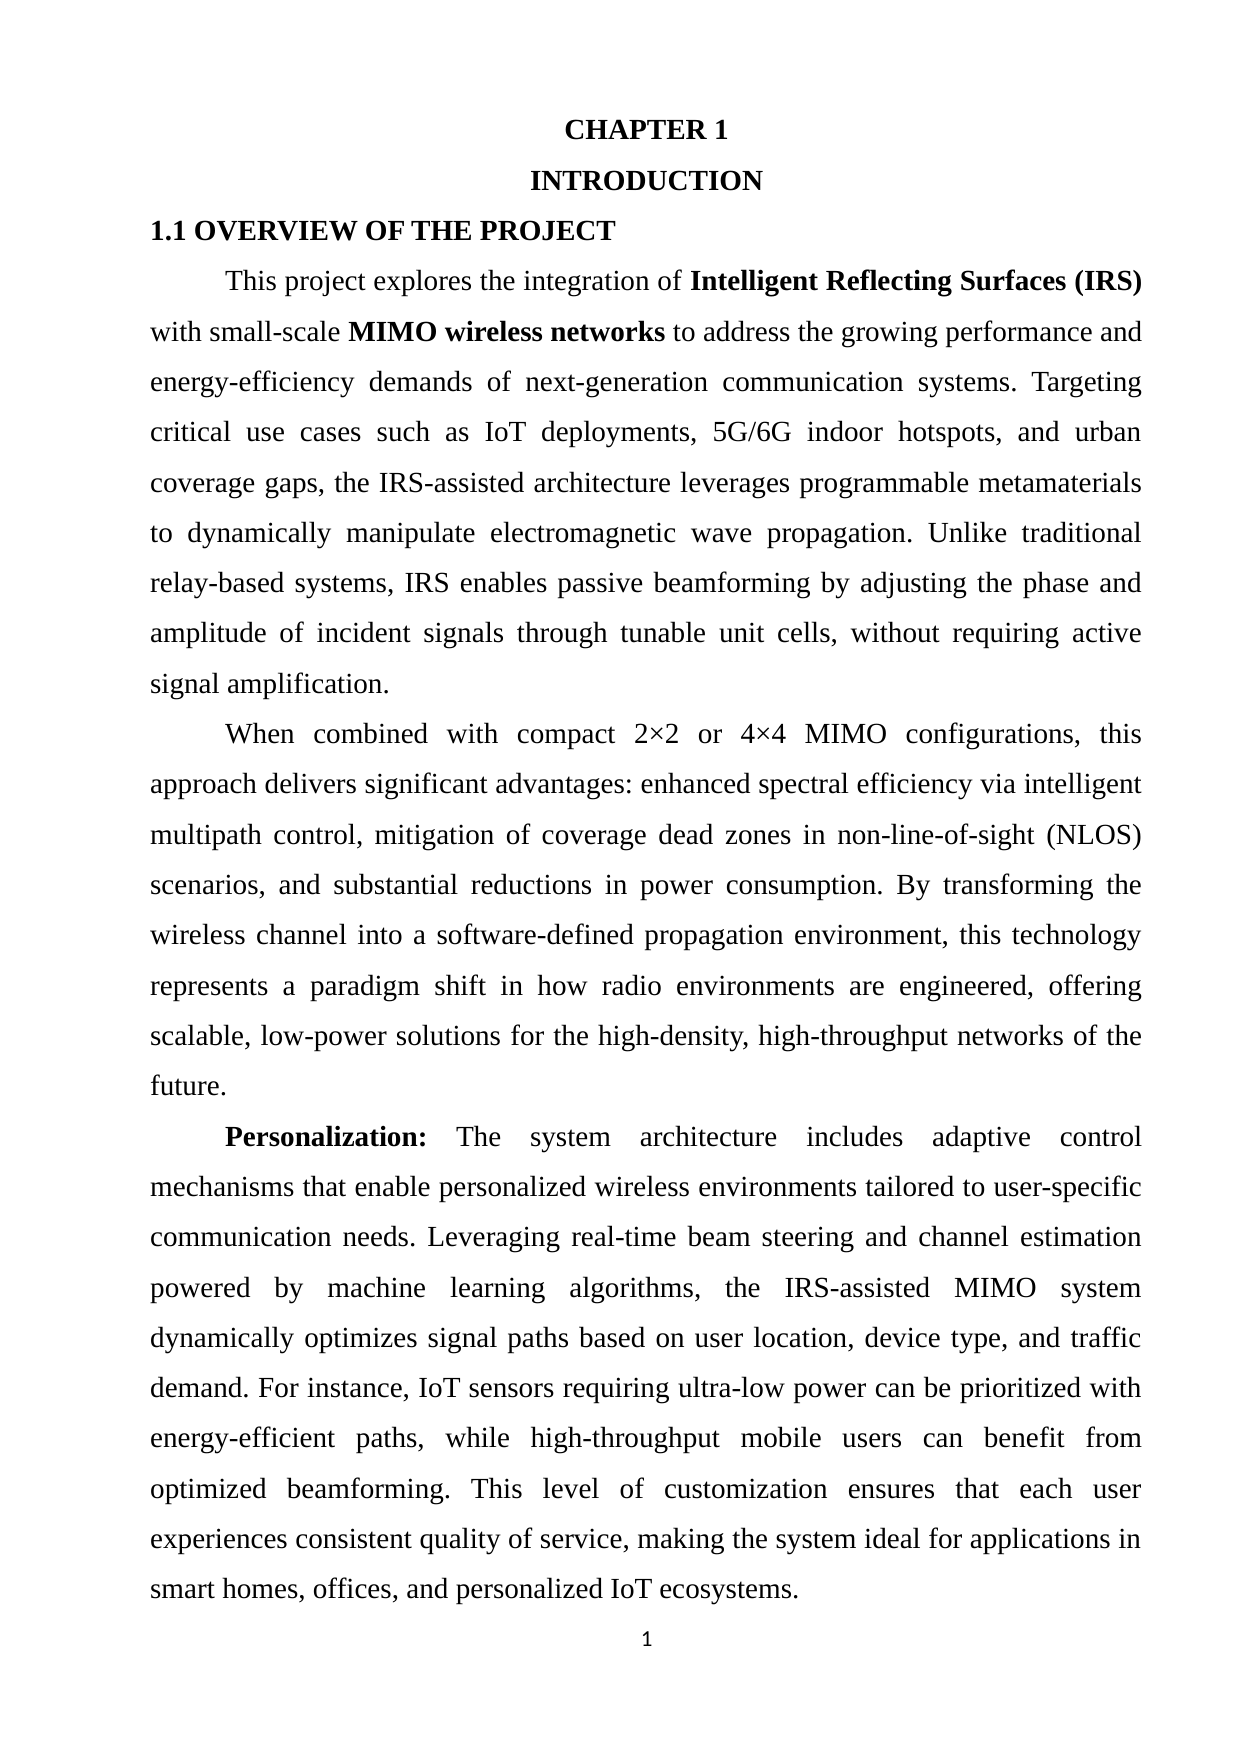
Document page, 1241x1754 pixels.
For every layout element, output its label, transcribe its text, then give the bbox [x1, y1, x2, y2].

text This project explores the integration of Intelligent Reflecting Surfaces (IRS) with small-scale MIMO wireless networks to address the growing performance and energy-efficiency demands of next-generation communication systems. Targeting critical use cases such as IoT deployments, 5G/6G indoor hotspots, and urban coverage gaps, the IRS-assisted architecture leverages programmable metamaterials to dynamically manipulate electromagnetic wave propagation. Unlike traditional relay-based systems, IRS enables passive beamforming by adjusting the phase and amplitude of incident signals through tunable unit cells, without requiring active signal amplification. [150, 263, 1143, 699]
text CHAPTER 1 [150, 112, 1143, 146]
text INTRODUCTION [150, 163, 1143, 196]
text Personalization: The system architecture includes adaptive control mechanisms that enable personalized wireless environments tailored to user-specific communication needs. Leveraging real-time beam steering and channel estimation powered by machine learning algorithms, the IRS-assisted MIMO system dynamically optimizes signal paths based on user location, device type, and traffic demand. For instance, IoT sensors requiring ultra-low power can be prioritized with energy-efficient paths, while high-throughput mobile users can benefit from optimized beamforming. This level of customization ensures that each user experiences consistent quality of service, making the system ideal for applications in smart homes, offices, and personalized IoT ecosystems. [150, 1119, 1143, 1605]
list OVERVIEW OF THE PROJECT [150, 213, 1143, 247]
text When combined with compact 2×2 or 4×4 MIMO configurations, this approach delivers significant advantages: enhanced spectral efficiency via intelligent multipath control, mitigation of coverage dead zones in non-line-of-sight (NLOS) scenarios, and substantial reductions in power consumption. By transforming the wireless channel into a software-defined propagation environment, this technology represents a paradigm shift in how radio environments are engineered, offering scalable, low-power solutions for the high-density, high-throughput networks of the future. [150, 716, 1143, 1102]
